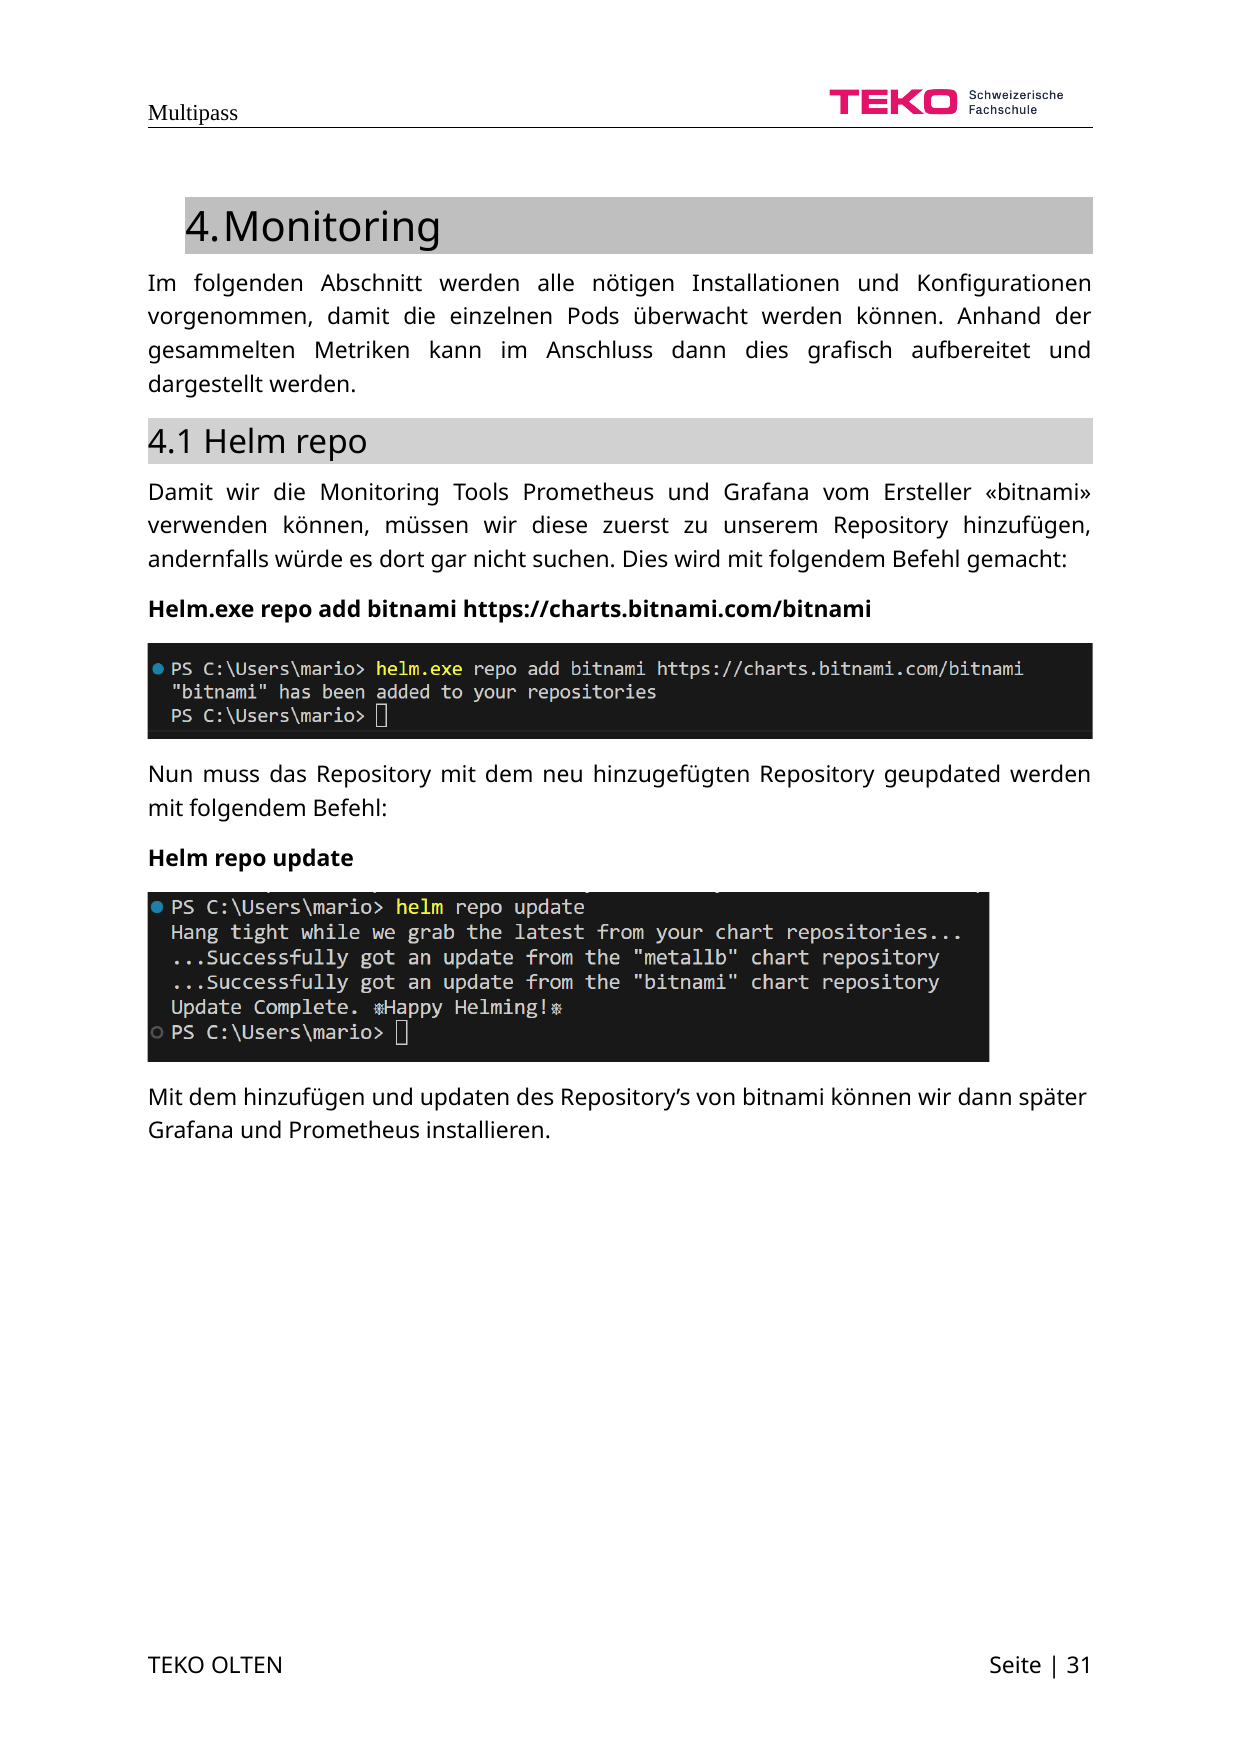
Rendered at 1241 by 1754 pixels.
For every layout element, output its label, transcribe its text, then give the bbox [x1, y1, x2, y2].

picture [147, 892, 990, 1062]
text Helm.exe repo add bitnami https://charts.bitnami.com/bitnami [148, 593, 1093, 625]
text Damit wir die Monitoring Tools Prometheus und Grafana vom Ersteller «bitnami» verwenden können, müssen wir diese zuerst zu unserem Repository hinzufügen, andernfalls würde es dort gar nicht suchen. Dies wird mit folgendem Befehl gemacht: [148, 476, 1093, 574]
text Helm repo update [148, 842, 1093, 874]
text Im folgenden Abschnitt werden alle nötigen Installationen und Konfigurationen vorgenommen, damit die einzelnen Pods überwacht werden können. Anhand der gesammelten Metriken kann im Anschluss dann dies grafisch aufbereitet und dargestellt werden. [148, 267, 1093, 399]
subtitle Monitoring [185, 197, 1093, 254]
picture [147, 643, 1093, 739]
picture [805, 61, 1097, 139]
text Mit dem hinzufügen und updaten des Repository’s von bitnami können wir dann später Grafana und Prometheus installieren. [148, 1081, 1093, 1146]
subtitle 4.1 Helm repo [148, 418, 1093, 464]
text Nun muss das Repository mit dem neu hinzugefügten Repository geupdated werden mit folgendem Befehl: [148, 758, 1093, 823]
